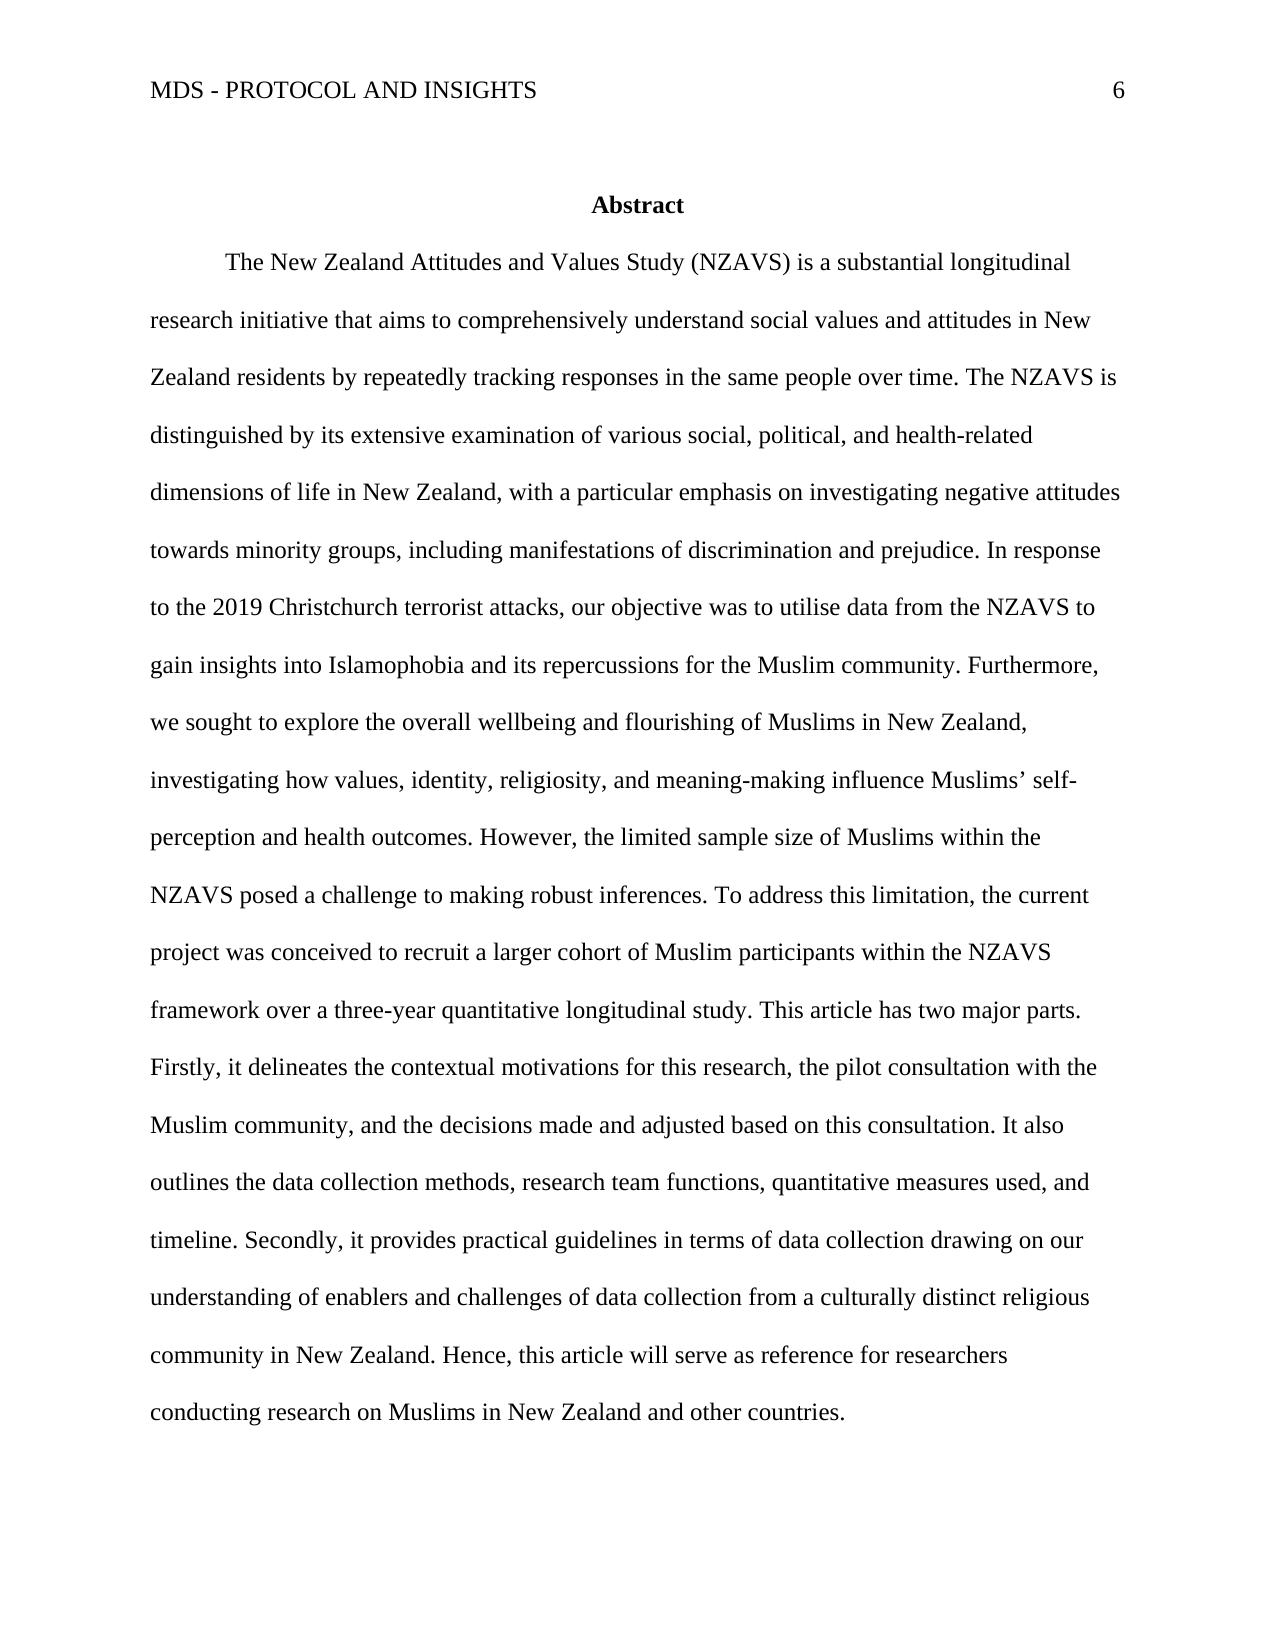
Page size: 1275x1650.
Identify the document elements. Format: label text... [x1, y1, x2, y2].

text The New Zealand Attitudes and Values Study (NZAVS) is a substantial longitudinal research initiative that aims to comprehensively understand social values and attitudes in New Zealand residents by repeatedly tracking responses in the same people over time. The NZAVS is distinguished by its extensive examination of various social, political, and health-related dimensions of life in New Zealand, with a particular emphasis on investigating negative attitudes towards minority groups, including manifestations of discrimination and prejudice. In response to the 2019 Christchurch terrorist attacks, our objective was to utilise data from the NZAVS to gain insights into Islamophobia and its repercussions for the Muslim community. Furthermore, we sought to explore the overall wellbeing and flourishing of Muslims in New Zealand, investigating how values, identity, religiosity, and meaning-making influence Muslims’ self-perception and health outcomes. However, the limited sample size of Muslims within the NZAVS posed a challenge to making robust inferences. To address this limitation, the current project was conceived to recruit a larger cohort of Muslim participants within the NZAVS framework over a three-year quantitative longitudinal study. This article has two major parts. Firstly, it delineates the contextual motivations for this research, the pilot consultation with the Muslim community, and the decisions made and adjusted based on this consultation. It also outlines the data collection methods, research team functions, quantitative measures used, and timeline. Secondly, it provides practical guidelines in terms of data collection drawing on our understanding of enablers and challenges of data collection from a culturally distinct religious community in New Zealand. Hence, this article will serve as reference for researchers conducting research on Muslims in New Zealand and other countries. [150, 247, 1125, 1426]
subtitle Abstract [150, 190, 1125, 219]
